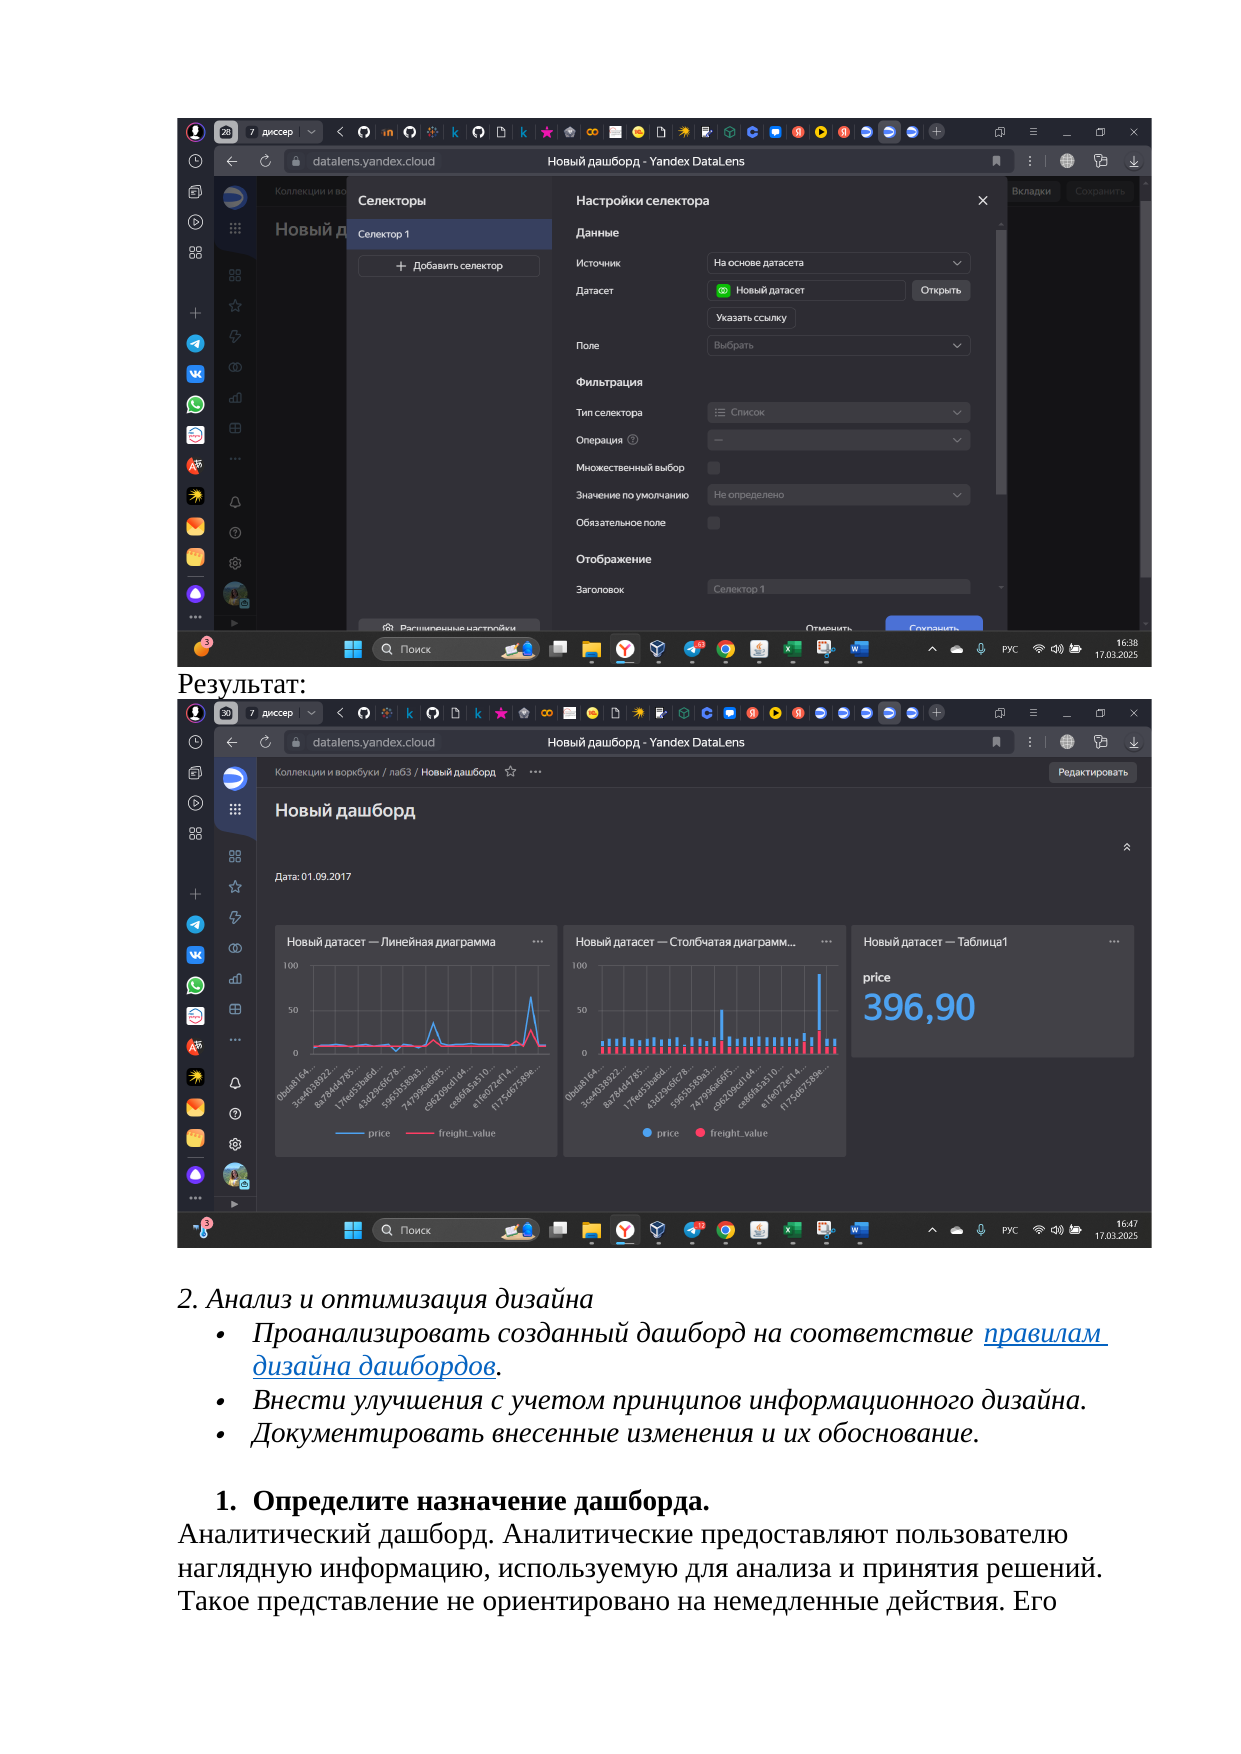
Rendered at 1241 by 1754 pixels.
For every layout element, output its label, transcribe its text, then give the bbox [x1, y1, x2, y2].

picture [177, 118, 1152, 667]
list Проанализировать созданный дашборд на соответствие правилам дизайна дашбордов. [215, 1315, 1152, 1382]
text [177, 1516, 1152, 1617]
picture [177, 699, 1152, 1248]
text 2. Анализ и оптимизация дизайна [177, 1281, 1152, 1315]
list Определите назначение дашборда. [215, 1483, 1152, 1516]
list Внести улучшения с учетом принципов информационного дизайна. [215, 1382, 1152, 1416]
text Результат: [177, 667, 1152, 699]
list Документировать внесенные изменения и их обоснование. [215, 1416, 1152, 1449]
